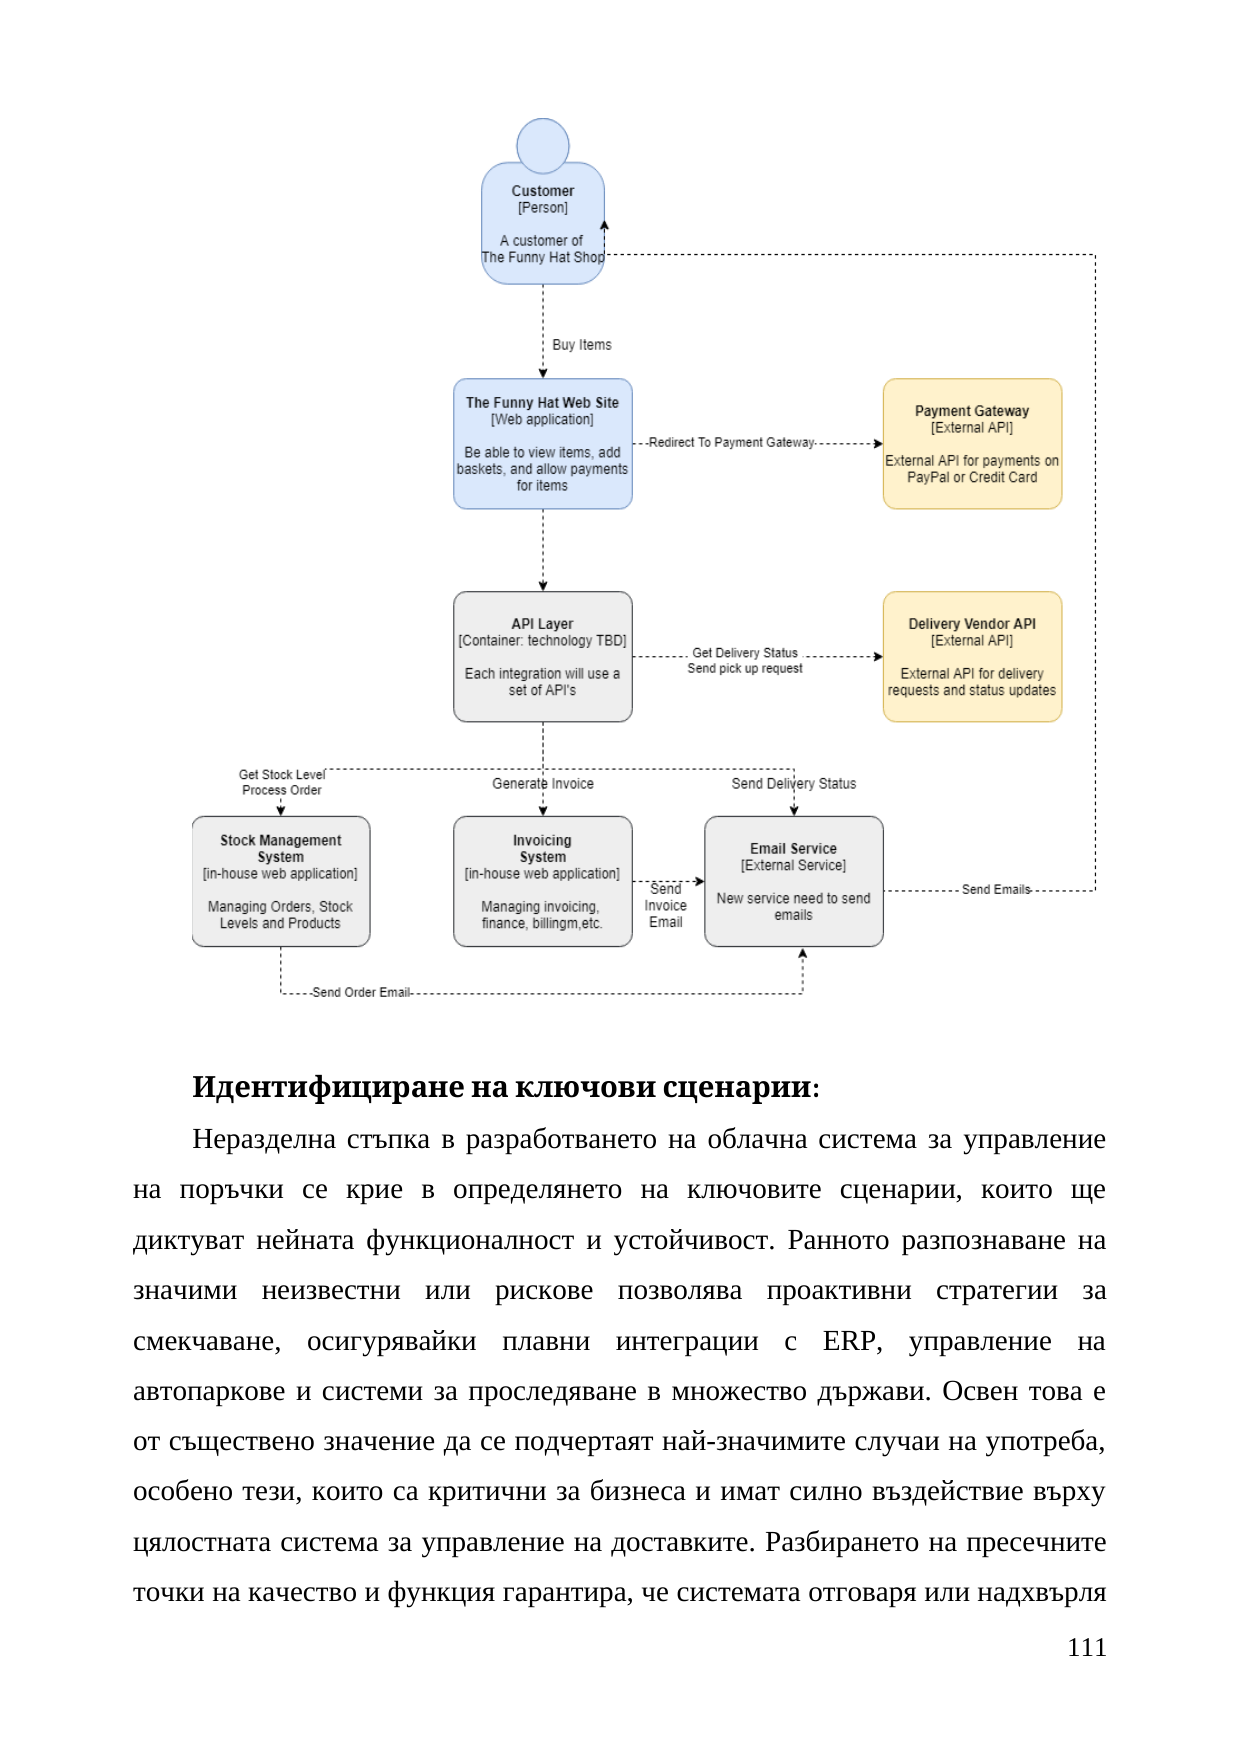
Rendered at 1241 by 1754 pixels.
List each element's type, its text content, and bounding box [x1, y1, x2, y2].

picture [192, 118, 1105, 1004]
text Идентифициране на ключови сценарии: [133, 1071, 1107, 1104]
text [133, 1121, 1107, 1608]
